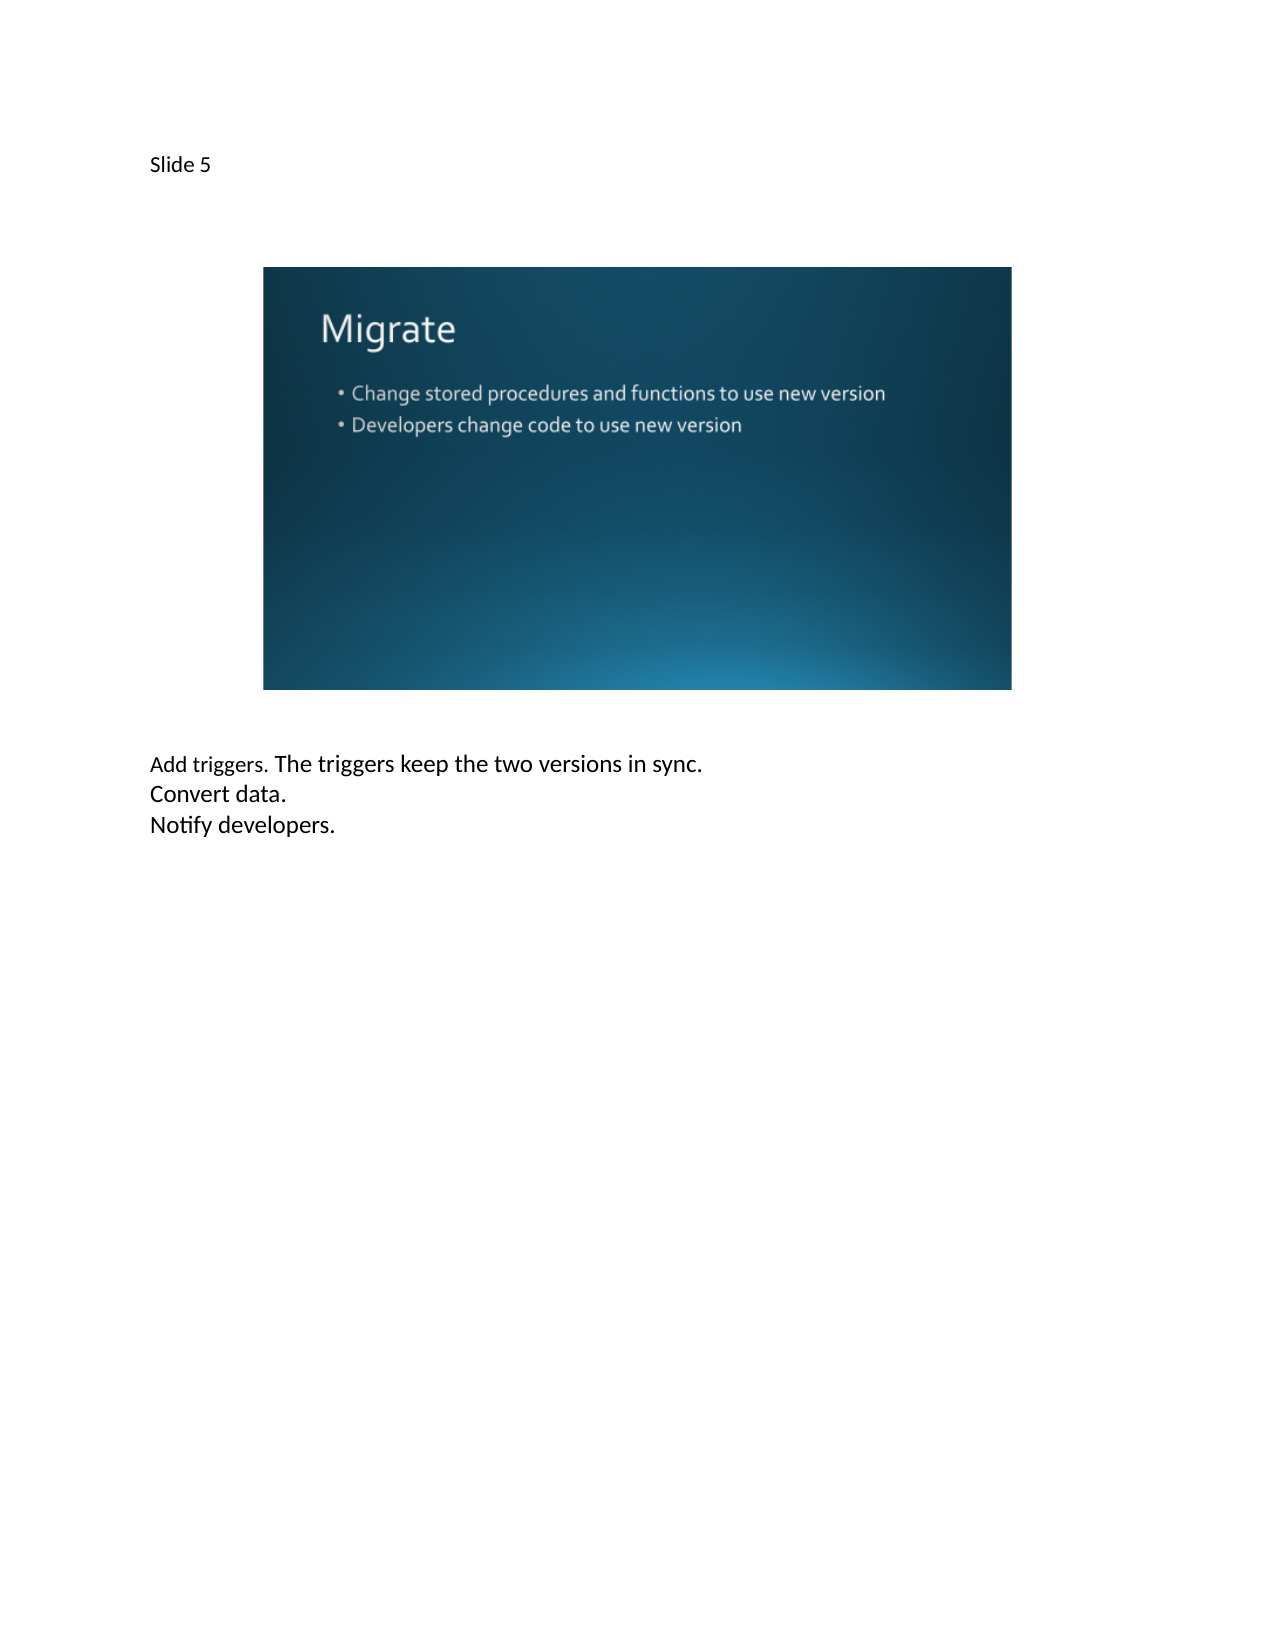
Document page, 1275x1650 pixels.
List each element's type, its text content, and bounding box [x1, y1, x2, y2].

text Add triggers. The triggers keep the two versions in sync. [150, 748, 1125, 778]
text Slide 5 [150, 150, 1125, 178]
text Notify developers. [150, 809, 1125, 839]
text Convert data. [150, 778, 1125, 809]
